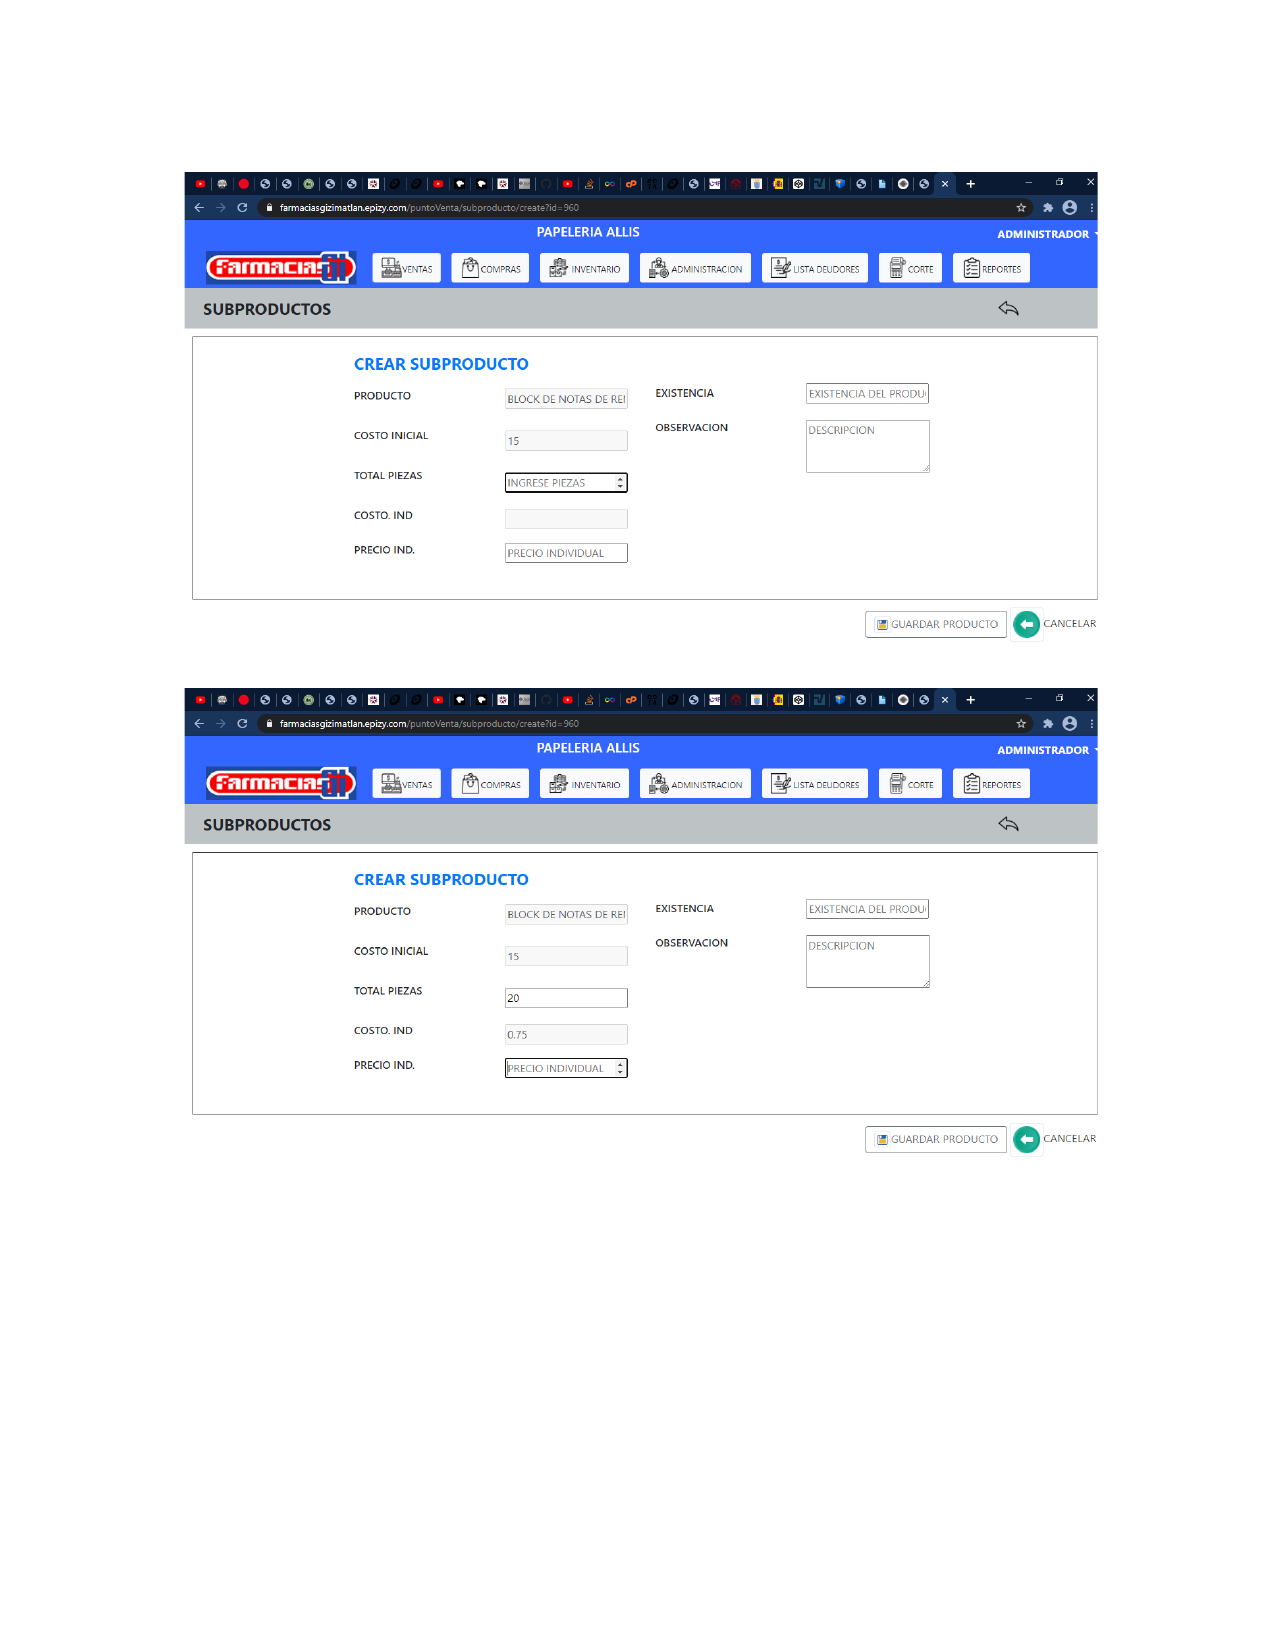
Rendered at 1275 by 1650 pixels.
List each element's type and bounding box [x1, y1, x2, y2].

picture [184, 688, 1098, 1179]
table_cell [177, 663, 1098, 1179]
picture [184, 172, 1098, 664]
table_cell [177, 148, 1098, 663]
